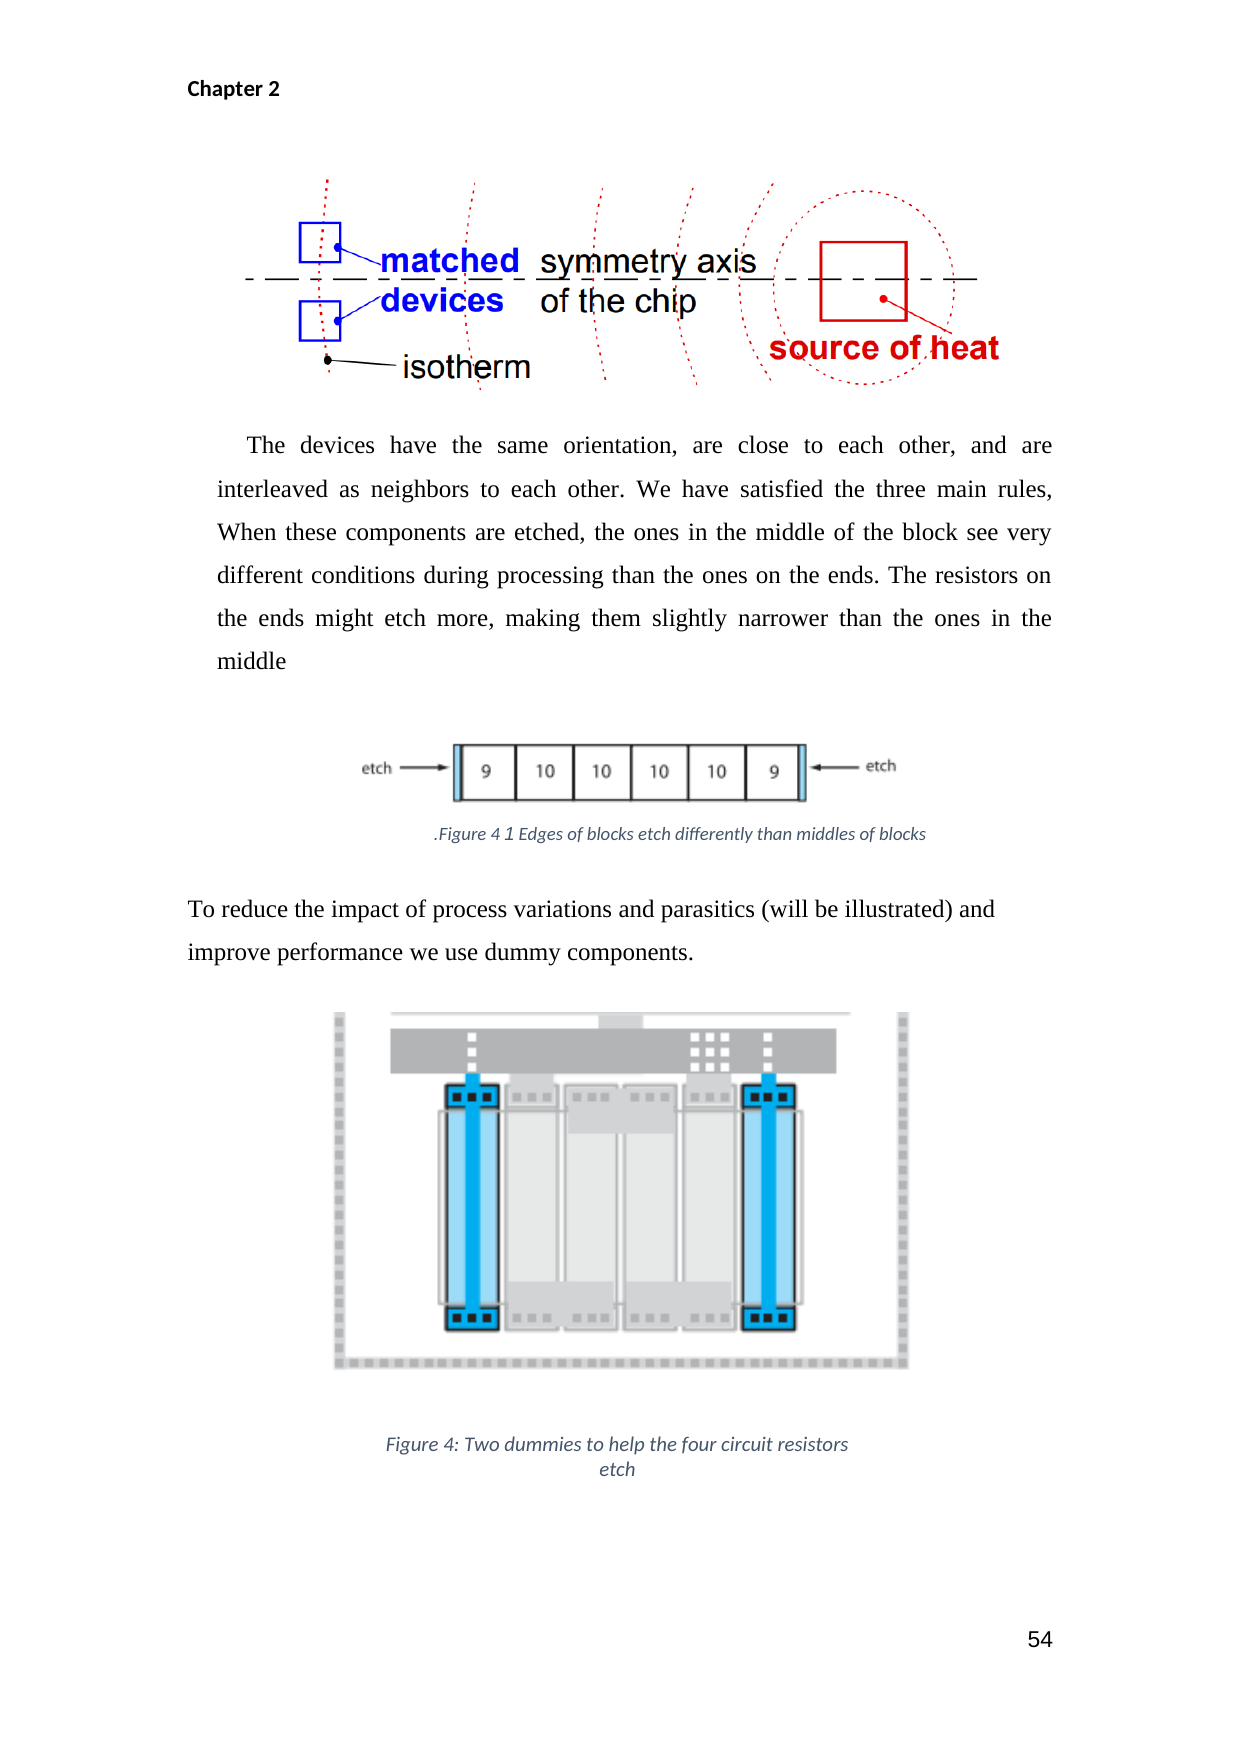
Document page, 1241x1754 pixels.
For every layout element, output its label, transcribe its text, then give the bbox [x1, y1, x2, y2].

text The devices have the same orientation, are close to each other, and are interleaved as neighbors to each other. We have satisfied the three main rules, When these components are etched, the ones in the middle of the block see very different conditions during processing than the ones on the ends. The resistors on the ends might etch more, making them slightly narrower than the ones in the middle [217, 431, 1053, 675]
picture [311, 716, 926, 811]
picture [301, 1012, 957, 1385]
text To reduce the impact of process variations and parasitics (will be illustrated) and improve performance we use dummy components. [187, 894, 1053, 966]
picture [224, 150, 1064, 400]
